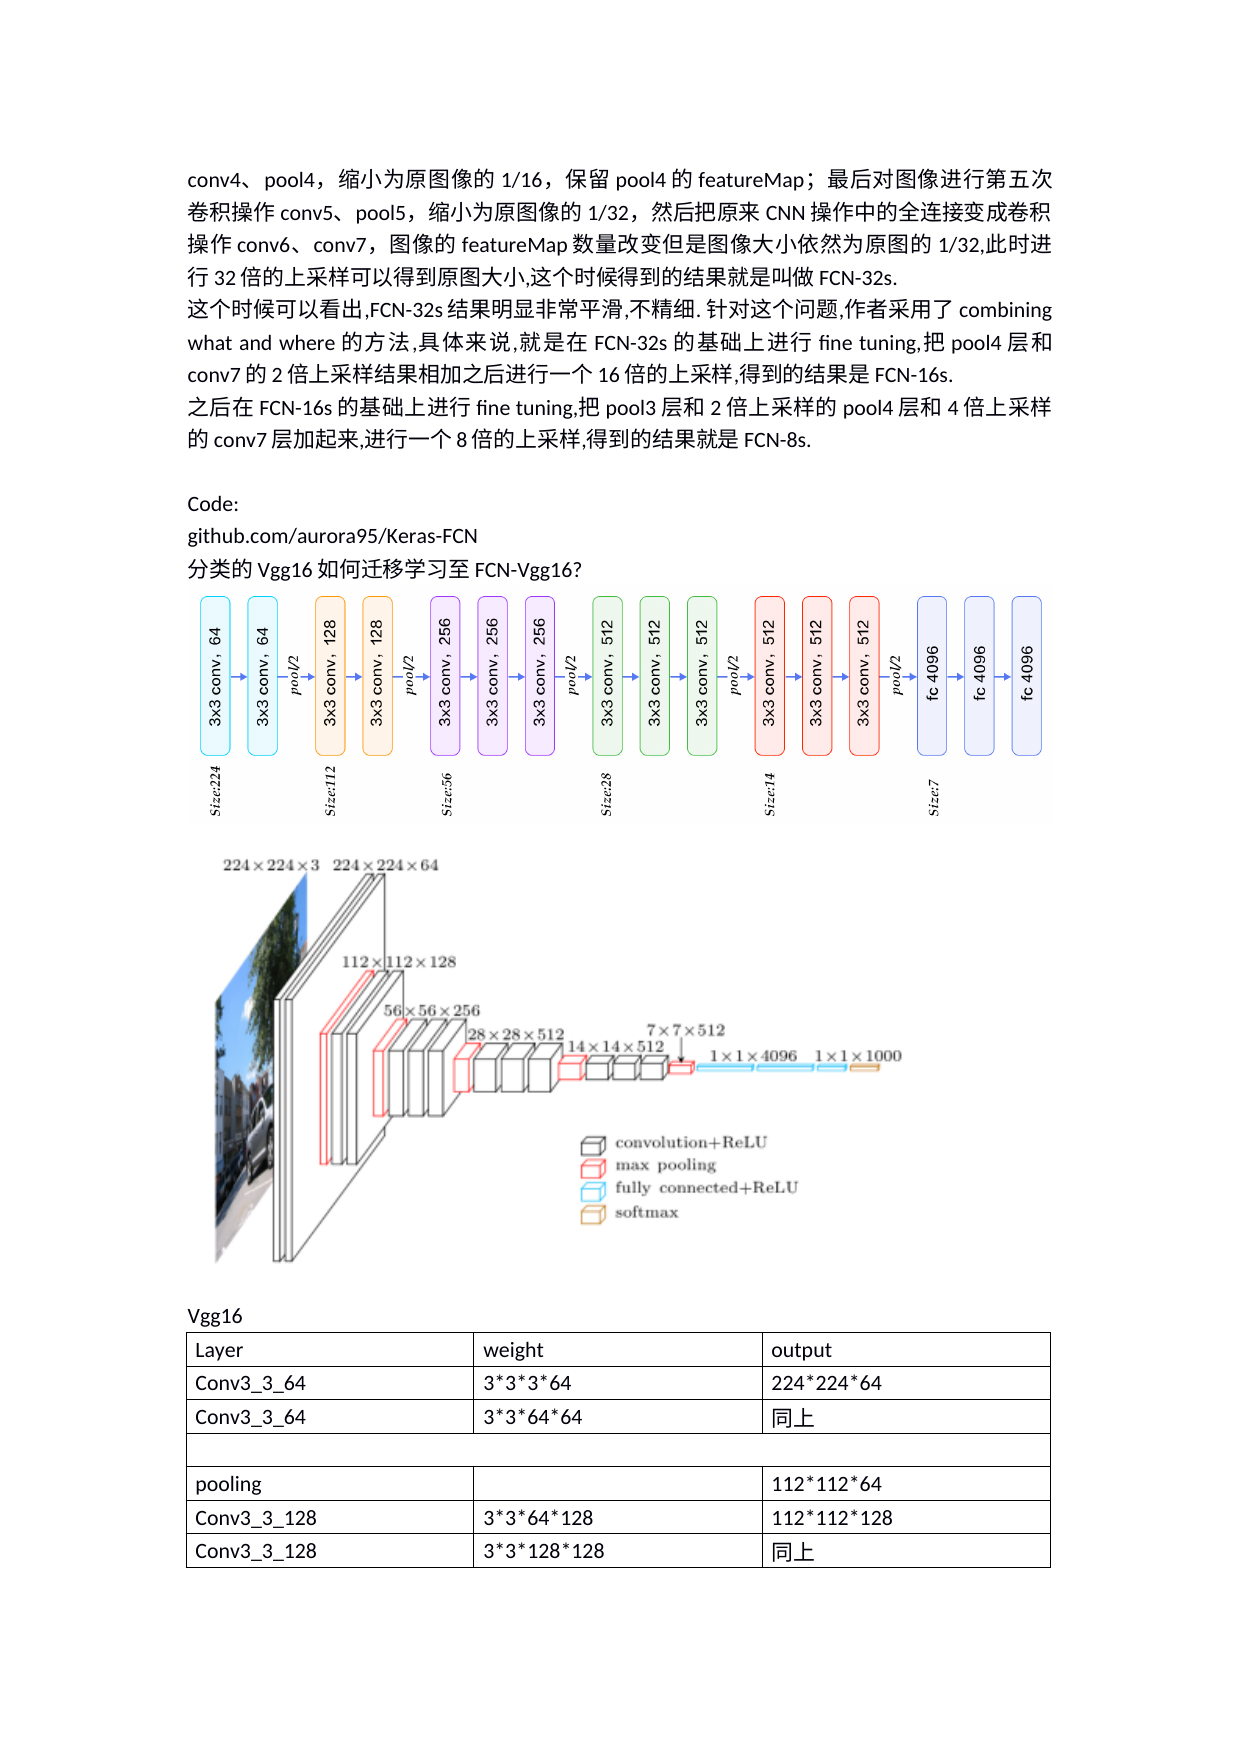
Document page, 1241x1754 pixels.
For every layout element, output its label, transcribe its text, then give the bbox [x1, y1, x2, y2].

text Vgg16 [187, 1299, 1053, 1332]
text Code: [187, 487, 1053, 519]
text 分类的Vgg16如何迁移学习至FCN-Vgg16? [187, 552, 1053, 584]
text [187, 162, 1053, 292]
table_cell 112*112*128 [763, 1501, 1050, 1533]
table_cell pooling [187, 1467, 473, 1500]
table_cell 3*3*128*128 [474, 1534, 762, 1567]
table_cell 3*3*3*64 [474, 1367, 762, 1399]
table_cell Conv3_3_128 [187, 1534, 473, 1567]
table_cell [187, 1434, 1050, 1466]
table_header weight [474, 1333, 762, 1366]
table_cell Conv3_3_128 [187, 1501, 473, 1533]
table_cell 112*112*64 [763, 1467, 1050, 1500]
picture [187, 584, 1053, 824]
table_cell Conv3_3_64 [187, 1400, 473, 1433]
table_cell 3*3*64*64 [474, 1400, 762, 1433]
table_header output [763, 1333, 1050, 1366]
table_cell 224*224*64 [763, 1367, 1050, 1399]
table_cell 同上 [763, 1534, 1050, 1567]
picture [187, 844, 922, 1276]
table_cell 同上 [763, 1400, 1050, 1433]
text github.com/aurora95/Keras-FCN [187, 519, 1053, 552]
table_cell 3*3*64*128 [474, 1501, 762, 1533]
text 之后在FCN-16s的基础上进行fine tuning,把pool3层和2倍上采样的pool4层和4倍上采样的conv7层加起来,进行一个8倍的上采样,得到的结果就是FCN-8s. [187, 389, 1053, 454]
table_header Layer [187, 1333, 473, 1366]
table_cell [474, 1467, 762, 1500]
text 这个时候可以看出,FCN-32s结果明显非常平滑,不精细. 针对这个问题,作者采用了combining what and where的方法,具体来说,就是在FCN-32s的基础上进行fine tuning,把pool4层和conv7的2倍上采样结果相加之后进行一个16倍的上采样,得到的结果是FCN-16s. [187, 292, 1053, 389]
table_cell Conv3_3_64 [187, 1367, 473, 1399]
